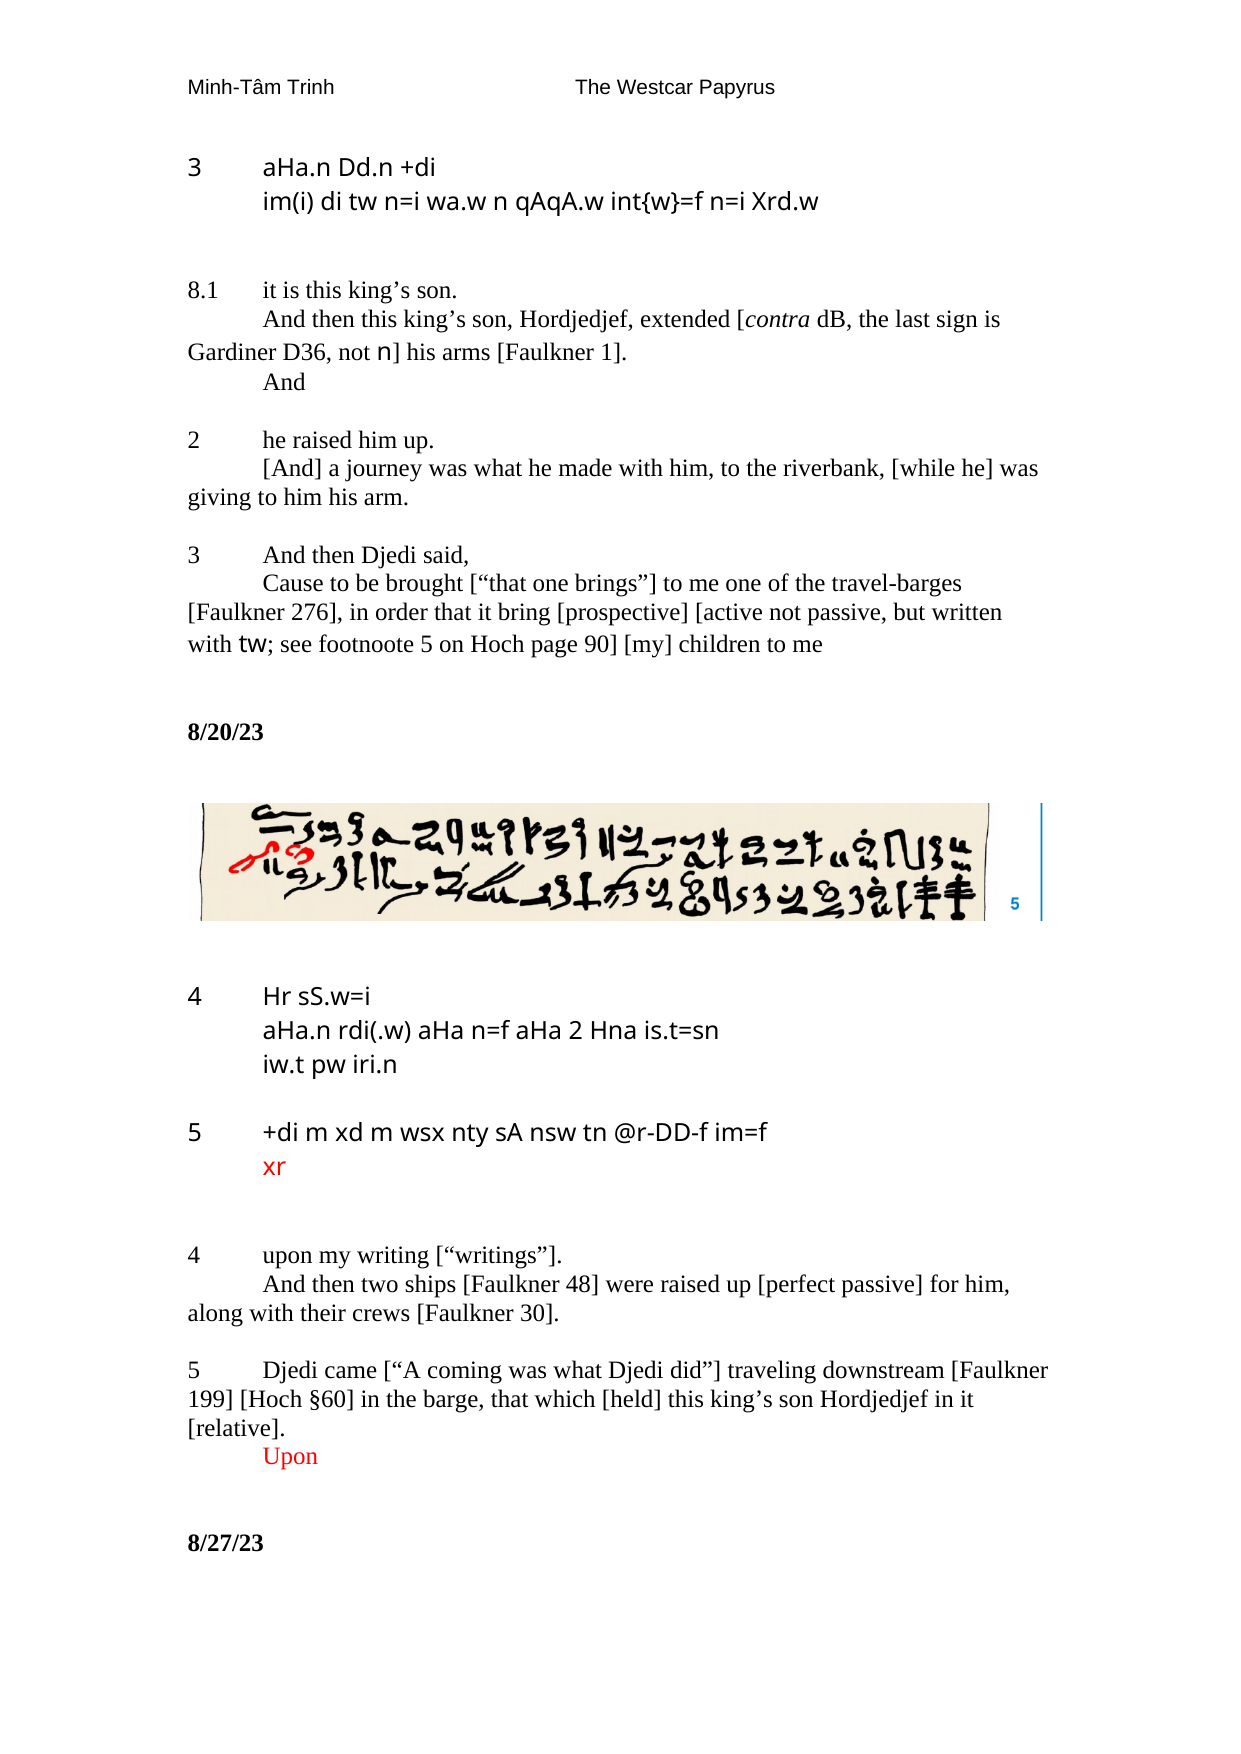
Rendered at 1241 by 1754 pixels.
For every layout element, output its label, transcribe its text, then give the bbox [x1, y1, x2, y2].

text 8/27/23 [187, 1528, 1053, 1556]
text Cause to be brought [“that one brings”] to me one of the travel-barges [Faulkner 276], in order that it bring [prospective] [active not passive, but written with tw; see footnoote 5 on Hoch page 90] [my] children to me [187, 568, 1053, 660]
text 5 +di m xd m wsx nty sA nsw tn @r-DD-f im=f [187, 1114, 1053, 1148]
text Upon [187, 1441, 1053, 1470]
text [And] a journey was what he made with him, to the riverbank, [while he] was giving to him his arm. [187, 453, 1053, 511]
text 4 upon my writing [“writings”]. [187, 1240, 1053, 1269]
text And [187, 367, 1053, 396]
text 8/20/23 [187, 717, 1053, 746]
text iw.t pw iri.n [187, 1046, 1053, 1080]
text And then two ships [Faulkner 48] were raised up [perfect passive] for him, along with their crews [Faulkner 30]. [187, 1269, 1053, 1326]
text xr [187, 1148, 1053, 1183]
text 5 Djedi came [“A coming was what Djedi did”] traveling downstream [Faulkner 199] [Hoch §60] in the barge, that which [held] this king’s son Hordjedjef in it [relative]. [187, 1355, 1053, 1441]
text 8.1 it is this king’s son. [187, 276, 1053, 304]
text 2 he raised him up. [187, 425, 1053, 453]
text 3 And then Djedi said, [187, 540, 1053, 568]
text im(i) di tw n=i wa.w n qAqA.w int{w}=f n=i Xrd.w [187, 184, 1053, 218]
text And then this king’s son, Hordjedjef, extended [contra dB, the last sign is Gardiner D36, not n] his arms [Faulkner 1]. [187, 304, 1053, 367]
text 3 aHa.n Dd.n +di [187, 150, 1053, 184]
text 4 Hr sS.w=i [187, 978, 1053, 1012]
picture [187, 803, 1053, 921]
text aHa.n rdi(.w) aHa n=f aHa 2 Hna is.t=sn [187, 1012, 1053, 1046]
